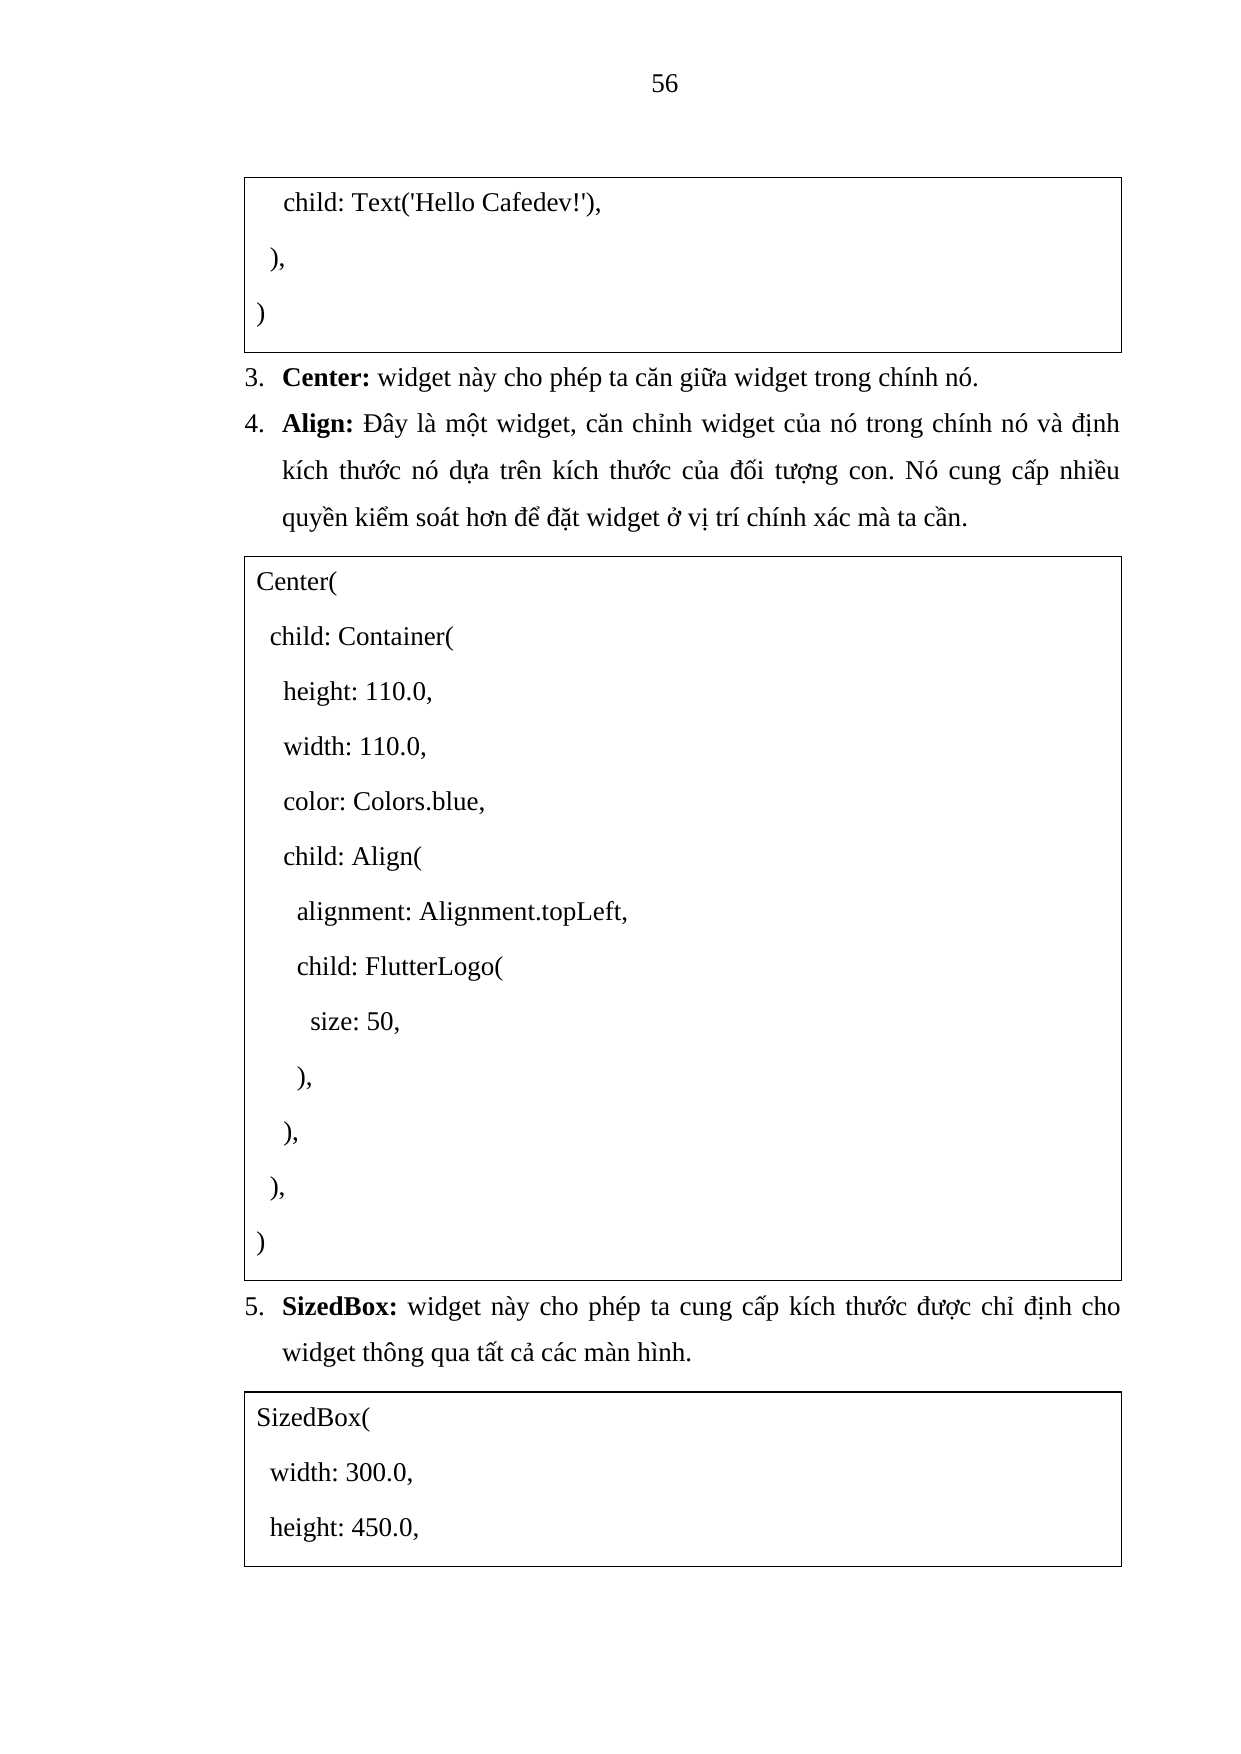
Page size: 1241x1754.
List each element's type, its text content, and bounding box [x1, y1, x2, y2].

list Center: widget này cho phép ta căn giữa widget trong chính nó. [244, 361, 1122, 392]
list SizedBox: widget này cho phép ta cung cấp kích thước được chỉ định cho widget thông qua tất cả các màn hình. [244, 1290, 1122, 1367]
list Align: Đây là một widget, căn chỉnh widget của nó trong chính nó và định kích thước nó dựa trên kích thước của đối tượng con. Nó cung cấp nhiều quyền kiểm soát hơn để đặt widget ở vị trí chính xác mà ta cần. [244, 408, 1122, 532]
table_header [245, 178, 1121, 352]
table_header Center( child: Container( height: 110.0, width: 110.0, color: Colors.blue, child: Align( alignment: Alignment.topLeft, child: FlutterLogo( size: 50, ), ), ), ) [245, 557, 1121, 1280]
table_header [245, 1393, 1121, 1566]
